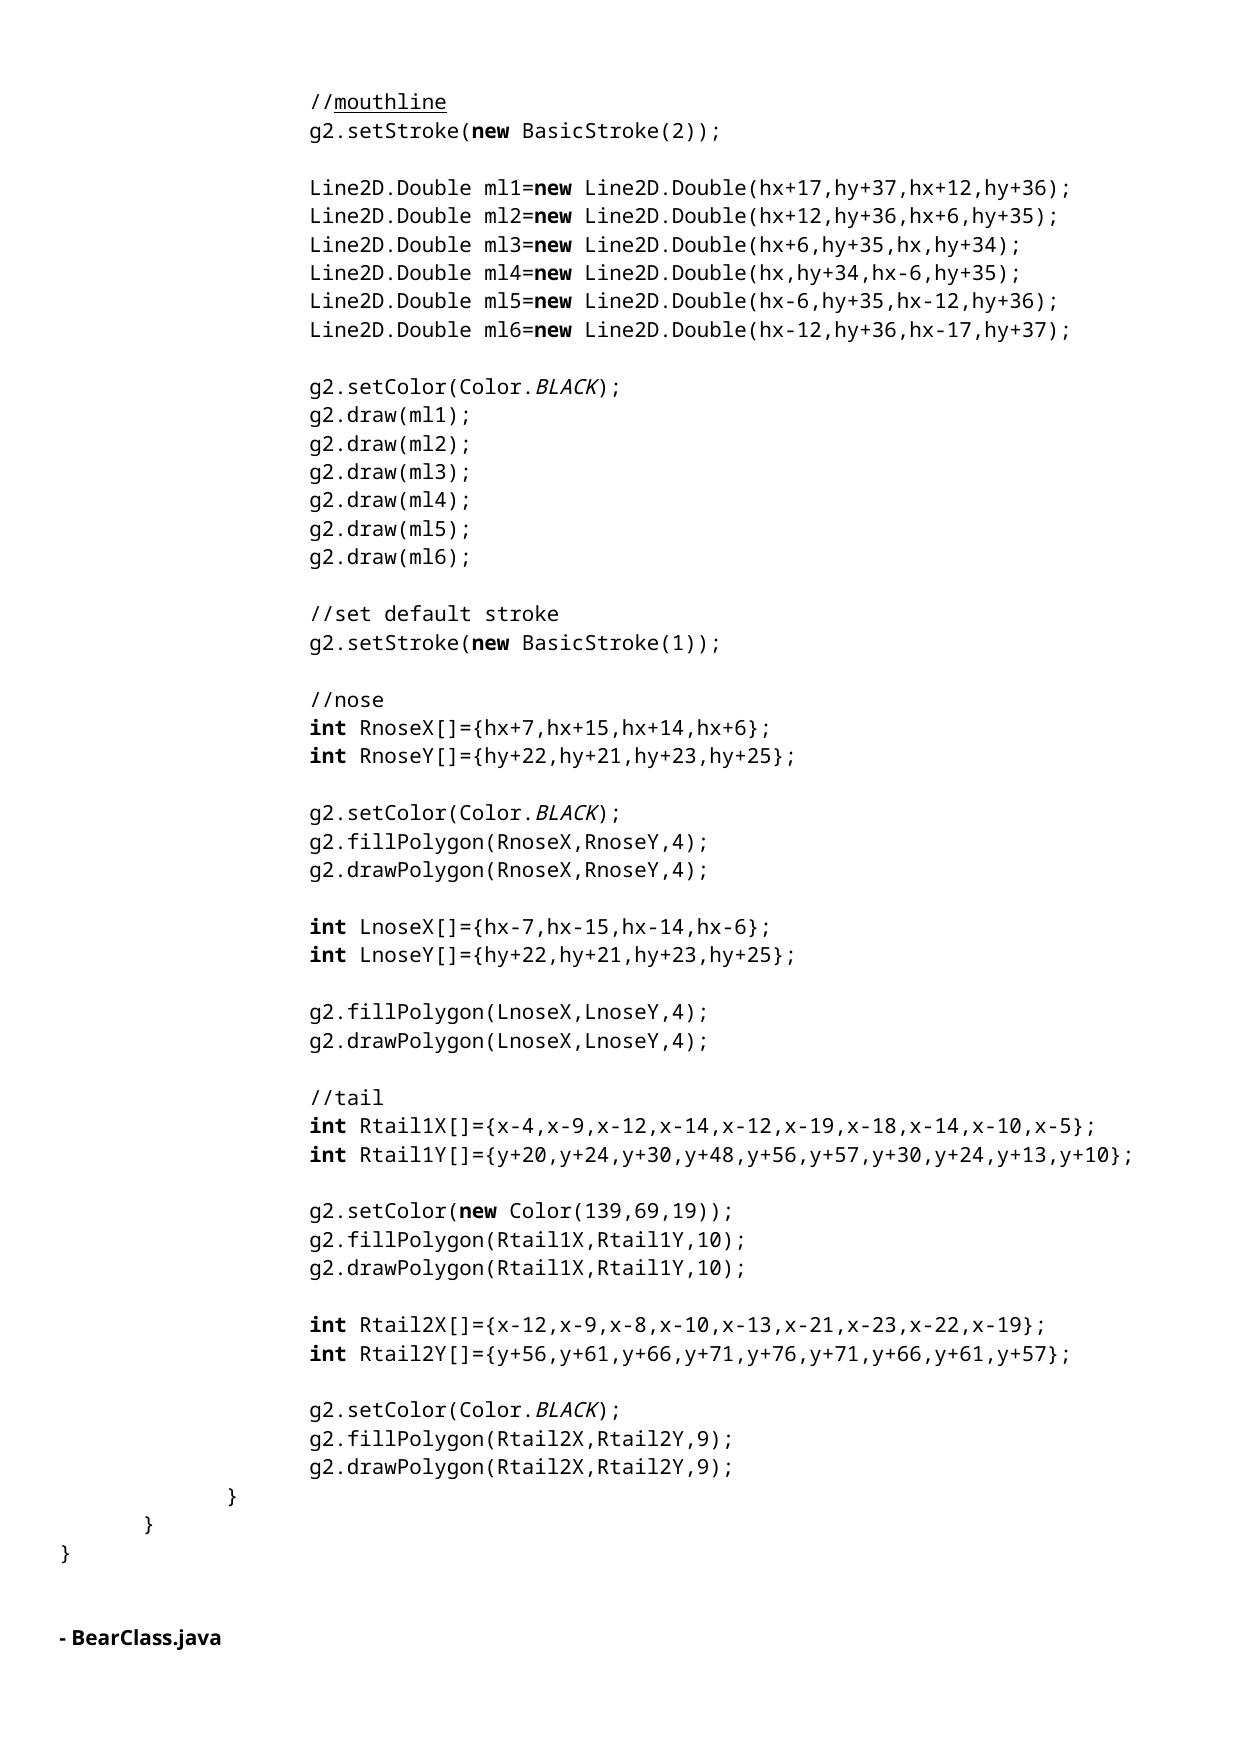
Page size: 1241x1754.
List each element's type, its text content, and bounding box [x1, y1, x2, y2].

text g2.drawPolygon(Rtail1X,Rtail1Y,10); [59, 1253, 1181, 1282]
text Line2D.Double ml5=new Line2D.Double(hx-6,hy+35,hx-12,hy+36); [59, 287, 1181, 315]
text g2.draw(ml5); [59, 514, 1181, 542]
text Line2D.Double ml6=new Line2D.Double(hx-12,hy+36,hx-17,hy+37); [59, 315, 1181, 343]
text g2.drawPolygon(LnoseX,LnoseY,4); [59, 1026, 1181, 1054]
text Line2D.Double ml1=new Line2D.Double(hx+17,hy+37,hx+12,hy+36); [59, 173, 1181, 201]
text g2.fillPolygon(LnoseX,LnoseY,4); [59, 997, 1181, 1026]
text g2.draw(ml3); [59, 457, 1181, 486]
text g2.fillPolygon(Rtail1X,Rtail1Y,10); [59, 1225, 1181, 1253]
text int LnoseY[]={hy+22,hy+21,hy+23,hy+25}; [59, 941, 1181, 969]
text Line2D.Double ml3=new Line2D.Double(hx+6,hy+35,hx,hy+34); [59, 230, 1181, 258]
text } [59, 1509, 1181, 1538]
text g2.setColor(Color.BLACK); [59, 1396, 1181, 1424]
text Line2D.Double ml2=new Line2D.Double(hx+12,hy+36,hx+6,hy+35); [59, 201, 1181, 230]
text g2.setStroke(new BasicStroke(2)); [59, 116, 1181, 144]
text int Rtail2X[]={x-12,x-9,x-8,x-10,x-13,x-21,x-23,x-22,x-19}; [59, 1310, 1181, 1339]
text } [59, 1481, 1181, 1509]
text g2.setColor(Color.BLACK); [59, 798, 1181, 827]
text //nose [59, 685, 1181, 713]
text int Rtail1X[]={x-4,x-9,x-12,x-14,x-12,x-19,x-18,x-14,x-10,x-5}; [59, 1111, 1181, 1140]
text - BearClass.java [59, 1623, 1181, 1652]
text int LnoseX[]={hx-7,hx-15,hx-14,hx-6}; [59, 912, 1181, 941]
text g2.setStroke(new BasicStroke(1)); [59, 628, 1181, 656]
text } [59, 1538, 1181, 1566]
text g2.draw(ml6); [59, 542, 1181, 571]
text g2.draw(ml1); [59, 400, 1181, 429]
text int Rtail1Y[]={y+20,y+24,y+30,y+48,y+56,y+57,y+30,y+24,y+13,y+10}; [59, 1140, 1181, 1168]
text int RnoseX[]={hx+7,hx+15,hx+14,hx+6}; [59, 713, 1181, 742]
text g2.fillPolygon(RnoseX,RnoseY,4); [59, 827, 1181, 855]
text //set default stroke [59, 599, 1181, 628]
text g2.draw(ml4); [59, 486, 1181, 514]
text g2.setColor(Color.BLACK); [59, 372, 1181, 400]
text g2.drawPolygon(RnoseX,RnoseY,4); [59, 855, 1181, 884]
text g2.draw(ml2); [59, 429, 1181, 457]
text Line2D.Double ml4=new Line2D.Double(hx,hy+34,hx-6,hy+35); [59, 258, 1181, 287]
text //mouthline [59, 87, 1181, 116]
text int RnoseY[]={hy+22,hy+21,hy+23,hy+25}; [59, 742, 1181, 770]
text g2.setColor(new Color(139,69,19)); [59, 1197, 1181, 1225]
text int Rtail2Y[]={y+56,y+61,y+66,y+71,y+76,y+71,y+66,y+61,y+57}; [59, 1339, 1181, 1367]
text g2.drawPolygon(Rtail2X,Rtail2Y,9); [59, 1452, 1181, 1481]
text g2.fillPolygon(Rtail2X,Rtail2Y,9); [59, 1424, 1181, 1452]
text //tail [59, 1083, 1181, 1111]
